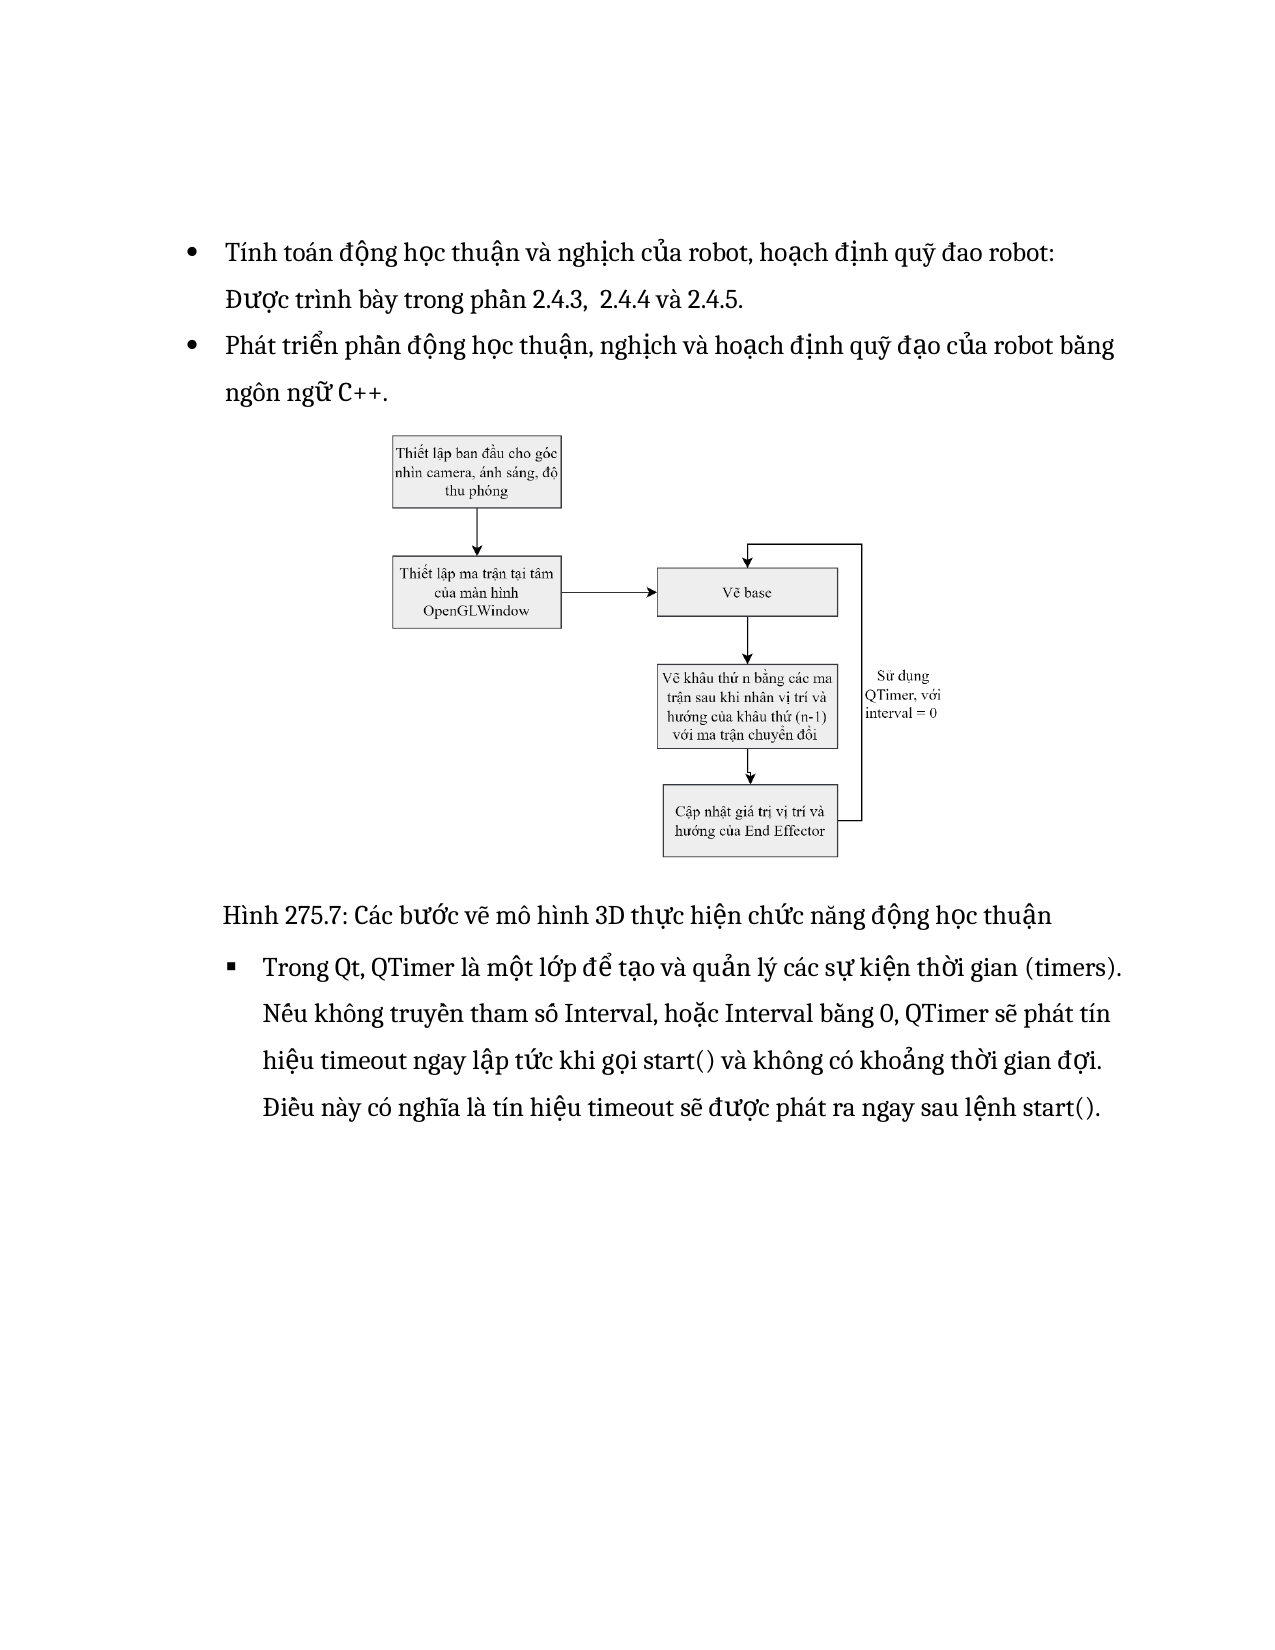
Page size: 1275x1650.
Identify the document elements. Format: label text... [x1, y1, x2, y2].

list Tính toán động học thuận và nghịch của robot, hoạch định quỹ đao robot: Được trình bày trong phần 2.4.3, 2.4.4 và 2.4.5. [187, 237, 1125, 315]
picture [380, 423, 970, 869]
list Trong Qt, QTimer là một lớp để tạo và quản lý các sự kiện thời gian (timers). Nếu không truyền tham số Interval, hoặc Interval bằng 0, QTimer sẽ phát tín hiệu timeout ngay lập tức khi gọi start() và không có khoảng thời gian đợi. Điều này có nghĩa là tín hiệu timeout sẽ được phát ra ngay sau lệnh start(). [225, 952, 1125, 1123]
text Hình 275.7: Các bước vẽ mô hình 3D thực hiện chức năng động học thuận [150, 900, 1125, 931]
list Phát triển phần động học thuận, nghịch và hoạch định quỹ đạo của robot bằng ngôn ngữ C++. [187, 330, 1125, 408]
